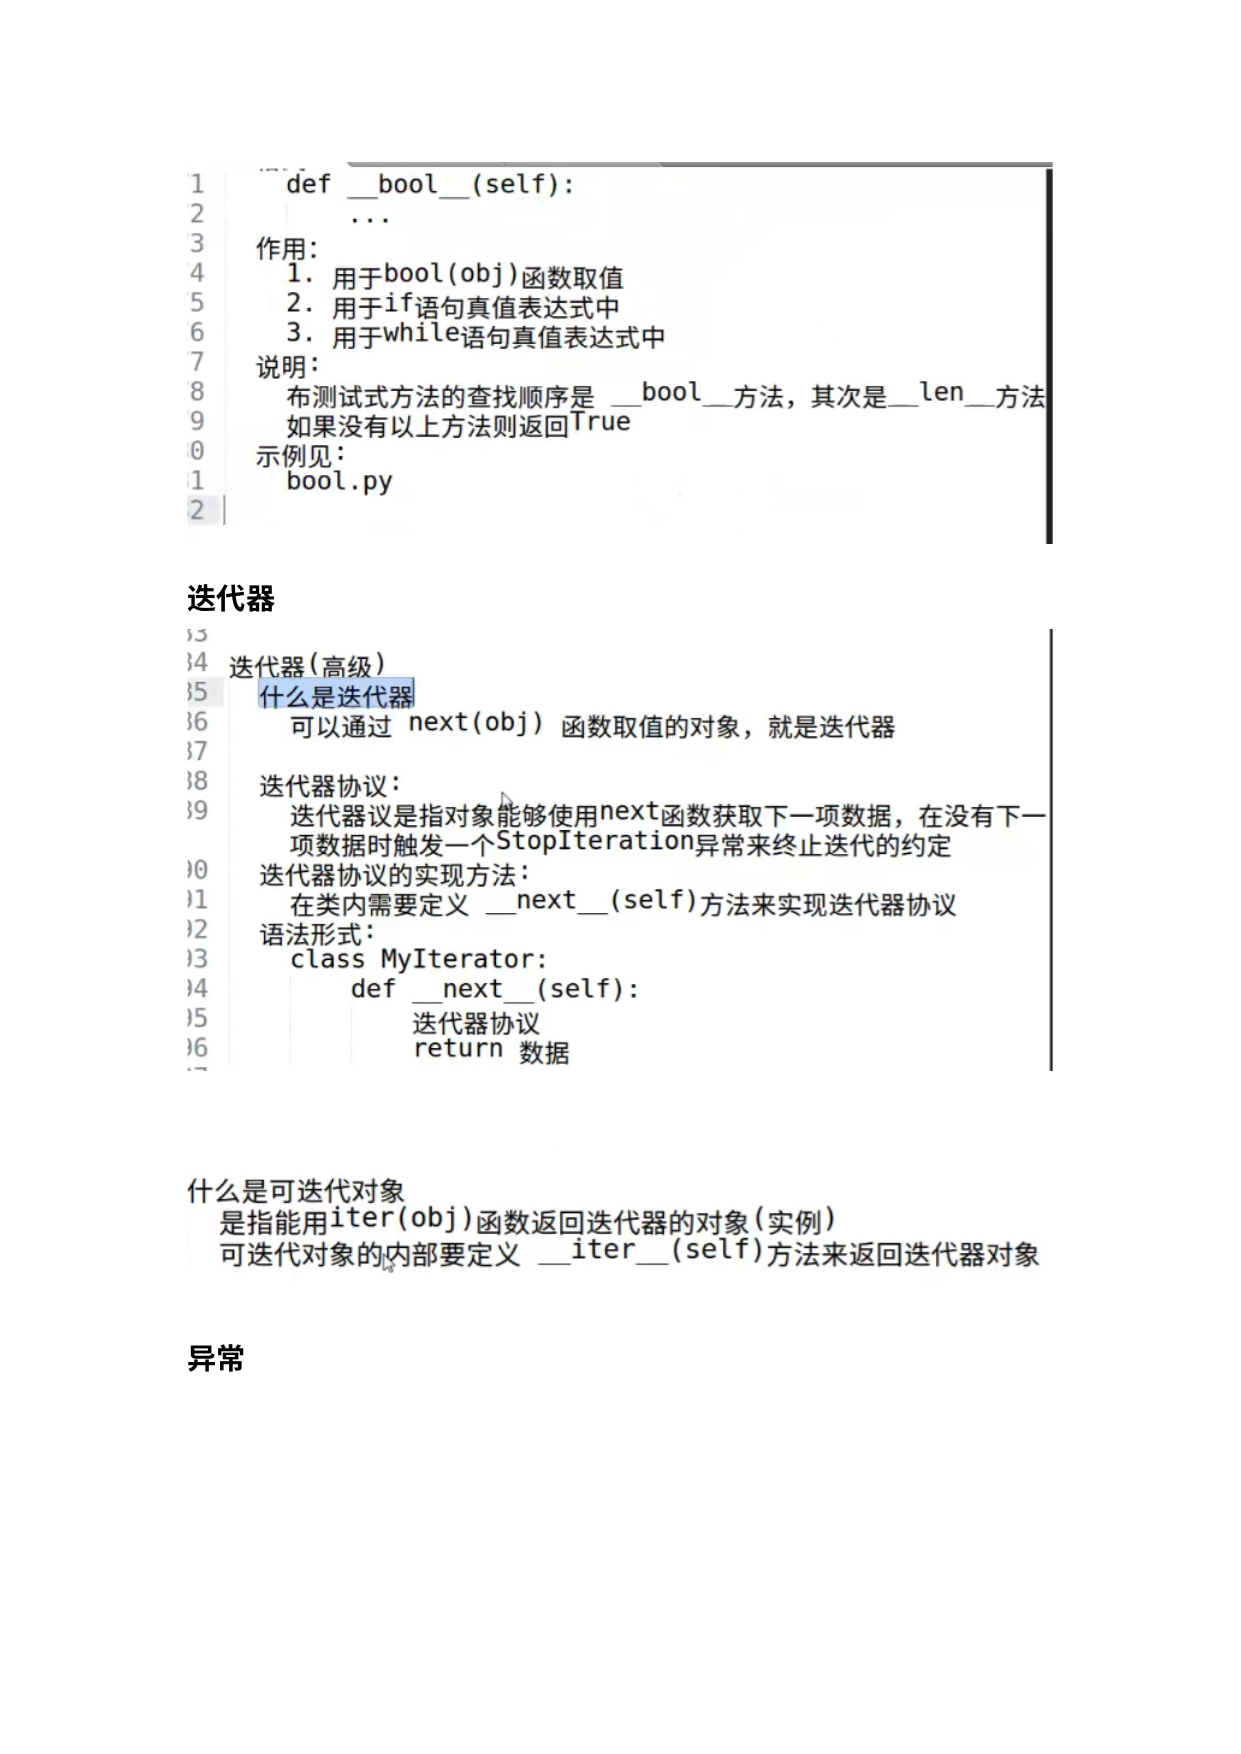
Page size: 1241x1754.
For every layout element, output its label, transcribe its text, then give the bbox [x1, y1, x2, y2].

subtitle 异常 [187, 1324, 1053, 1389]
subtitle 迭代器 [187, 564, 1053, 629]
picture [187, 1149, 1053, 1292]
picture [187, 162, 1053, 544]
picture [187, 629, 1053, 1071]
